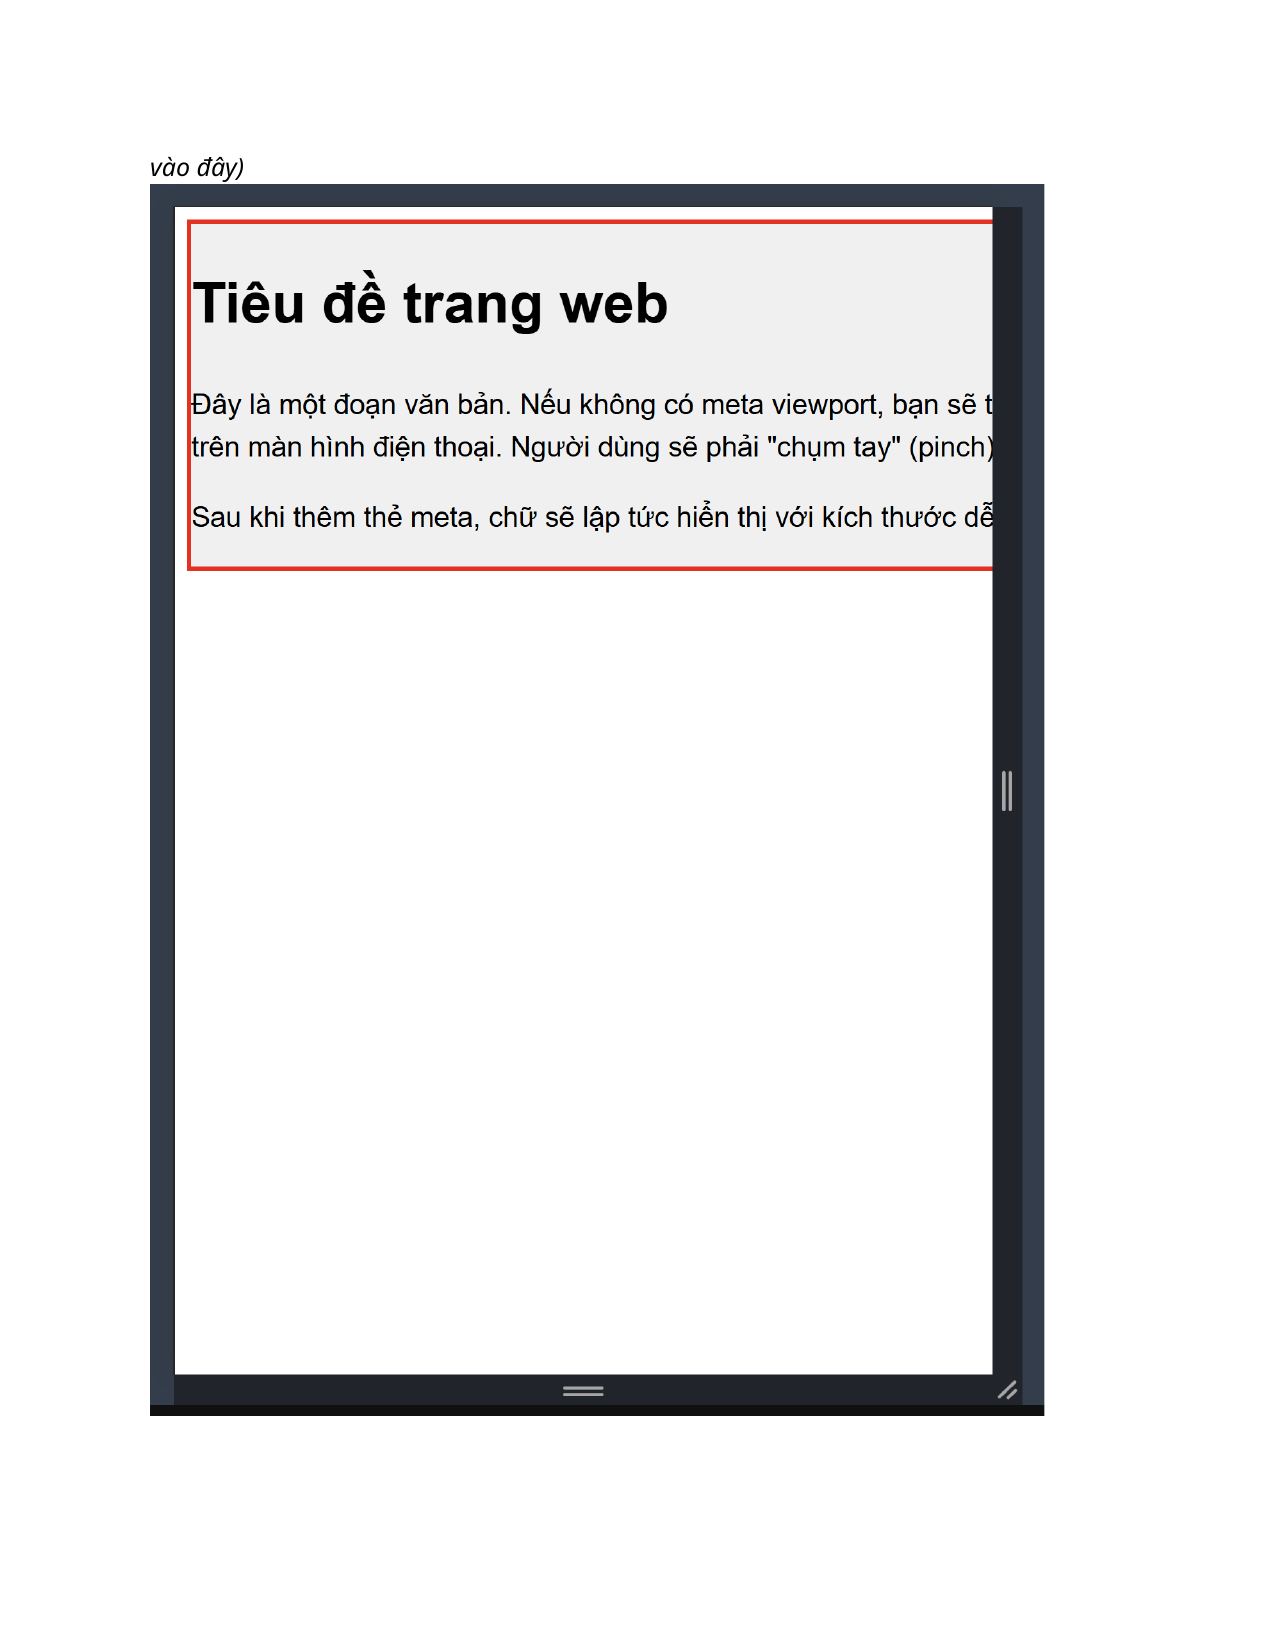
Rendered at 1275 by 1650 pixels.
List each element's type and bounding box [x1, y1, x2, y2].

picture [150, 184, 1045, 1416]
text [150, 150, 1125, 1415]
